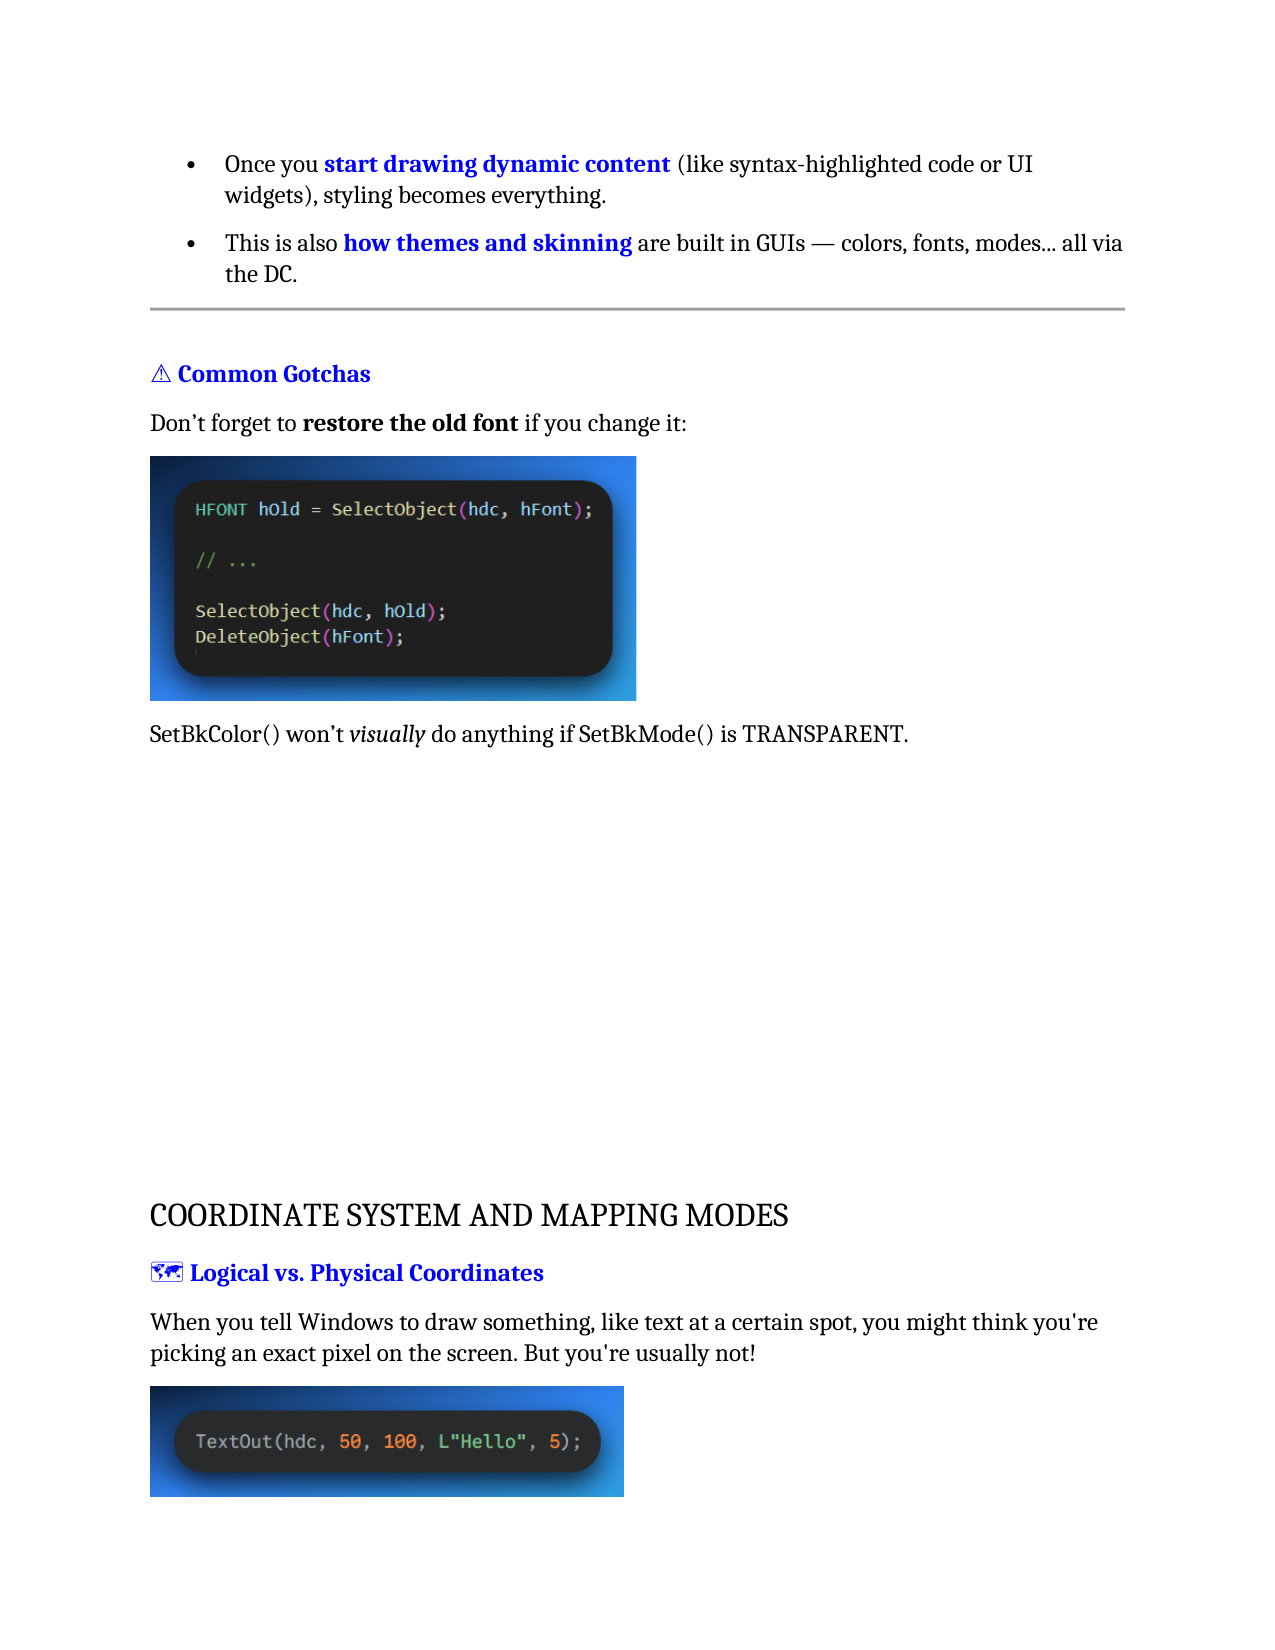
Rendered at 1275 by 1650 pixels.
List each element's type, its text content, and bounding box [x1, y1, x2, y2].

text SetBkColor() won’t visually do anything if SetBkMode() is TRANSPARENT. [150, 719, 1125, 748]
picture [150, 456, 637, 701]
text When you tell Windows to draw something, like text at a certain spot, you might think you're picking an exact pixel on the screen. But you're usually not! [150, 1308, 1125, 1368]
text Don’t forget to restore the old font if you change it: [150, 409, 1125, 437]
text ⚠️ Common Gotchas [150, 355, 1125, 389]
picture [150, 1386, 624, 1497]
list This is also how themes and skinning are built in GUIs — colors, fonts, modes... all via the DC. [187, 229, 1125, 288]
text 🗺️ Logical vs. Physical Coordinates [150, 1255, 1125, 1289]
text COORDINATE SYSTEM AND MAPPING MODES [150, 1197, 1125, 1235]
list Once you start drawing dynamic content (like syntax-highlighted code or UI widgets), styling becomes everything. [187, 150, 1125, 210]
